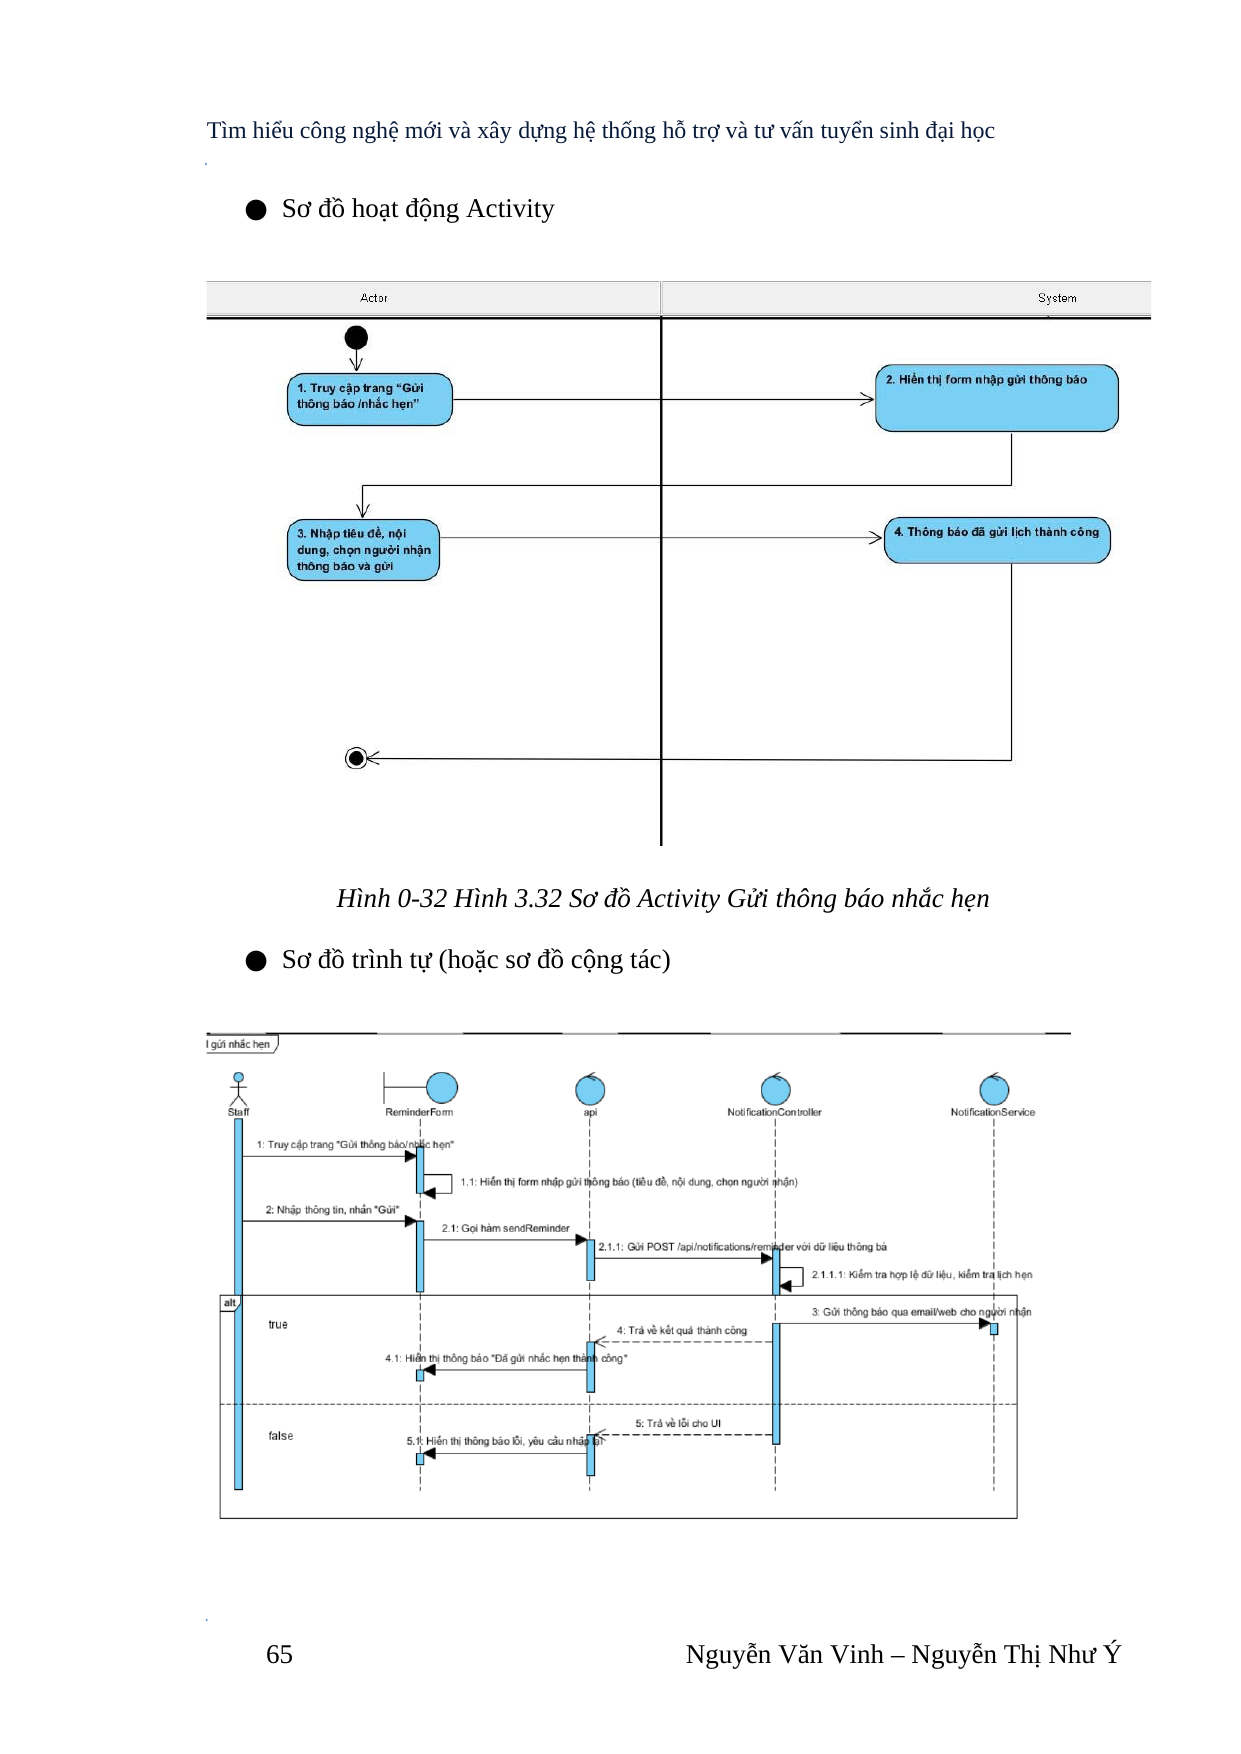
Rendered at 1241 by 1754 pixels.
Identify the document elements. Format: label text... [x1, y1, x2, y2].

picture [206, 281, 1152, 846]
text Hình 0-32 Hình 3.32 Sơ đồ Activity Gửi thông báo nhắc hẹn [207, 882, 1122, 913]
list Sơ đồ hoạt động Activity [244, 177, 1122, 233]
list Sơ đồ trình tự (hoặc sơ đồ cộng tác) [244, 928, 1122, 984]
picture [206, 1032, 1071, 1529]
